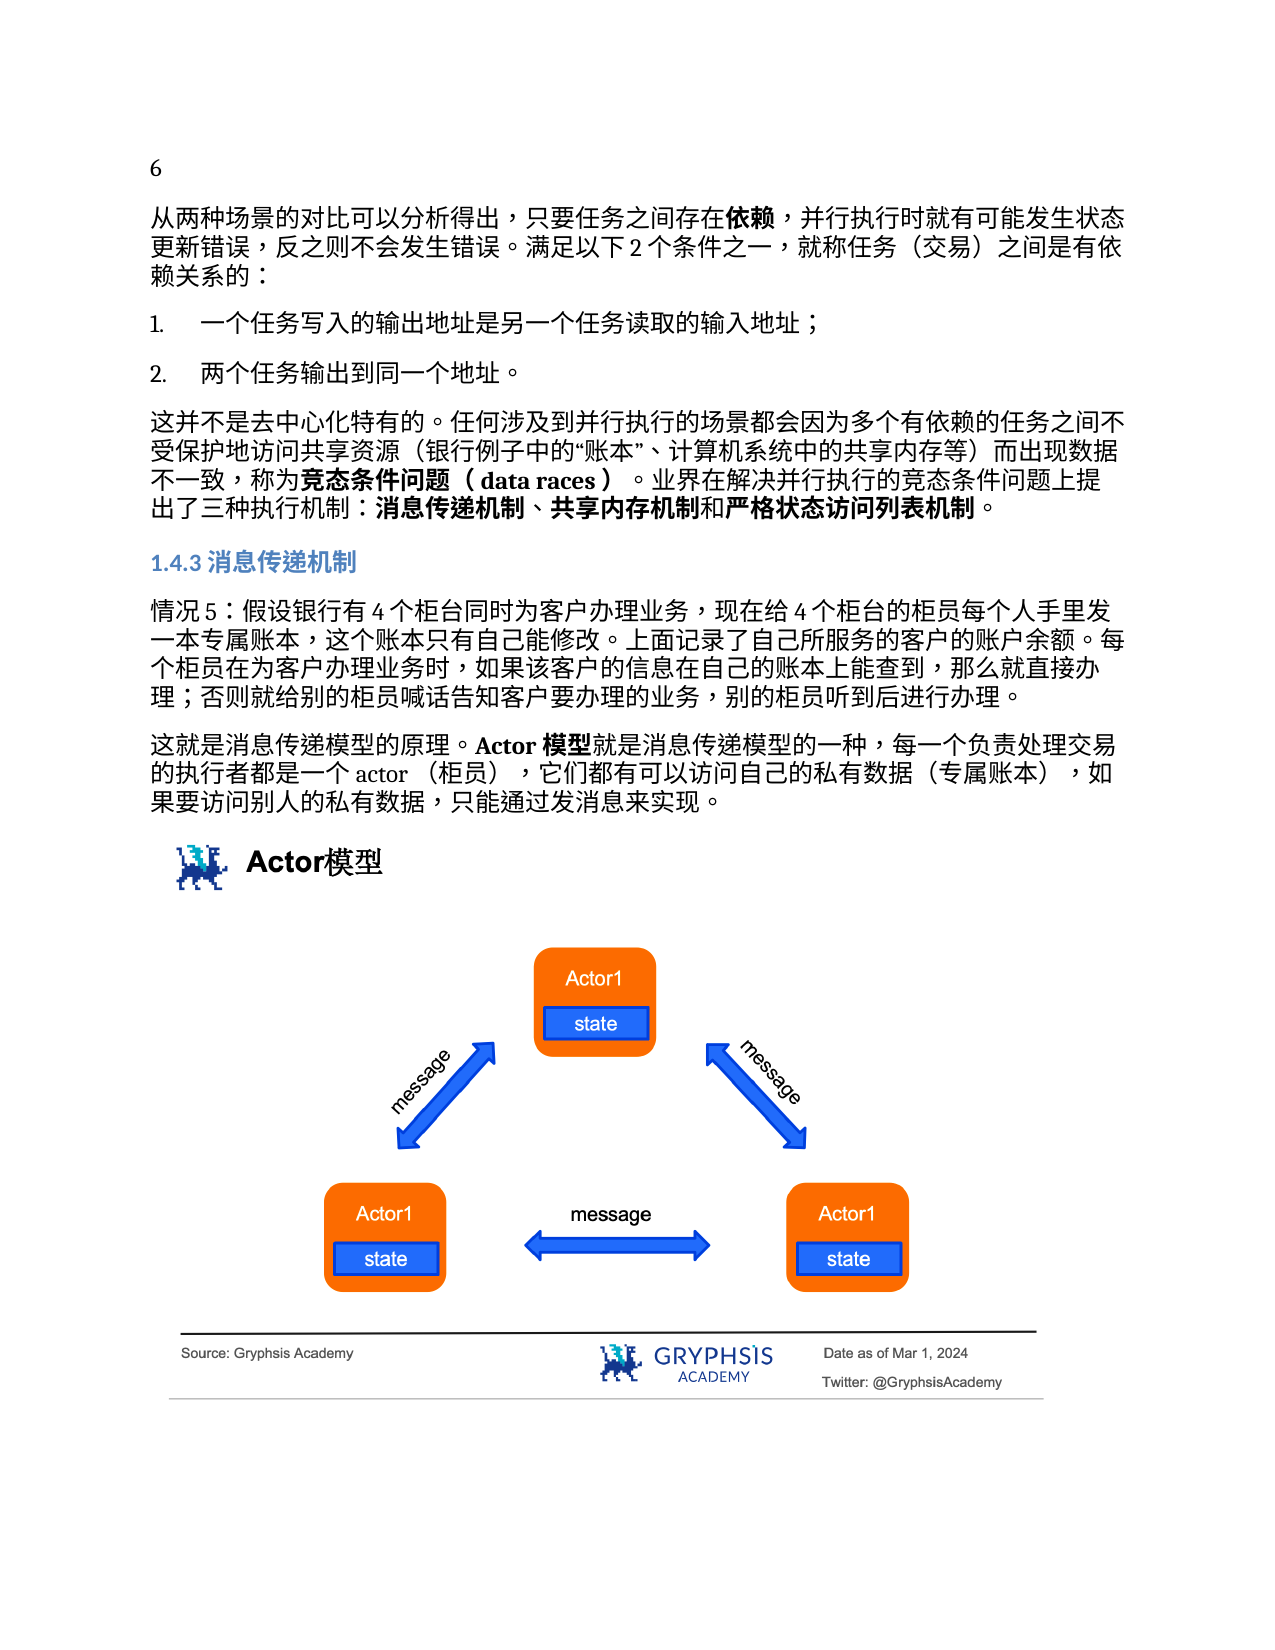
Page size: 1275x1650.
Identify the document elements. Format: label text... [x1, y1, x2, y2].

text 从两种场景的对比可以分析得出，只要任务之间存在依赖，并行执行时就有可能发生状态更新错误，反之则不会发生错误。满足以下2个条件之一，就称任务（交易）之间是有依赖关系的： [150, 205, 1125, 291]
table_cell 6 [139, 150, 1275, 186]
list 一个任务写入的输出地址是另一个任务读取的输入地址； [150, 310, 1125, 339]
subtitle 1.4.3 消息传递机制 [150, 545, 1125, 579]
text 这并不是去中心化特有的。任何涉及到并行执行的场景都会因为多个有依赖的任务之间不受保护地访问共享资源（银行例子中的“账本”、计算机系统中的共享内存等）而出现数据不一致，称为竞态条件问题（ data races ）。业界在解决并行执行的竞态条件问题上提出了三种执行机制：消息传递机制、共享内存机制和严格状态访问列表机制。 [150, 409, 1125, 524]
list 两个任务输出到同一个地址。 [150, 359, 1125, 388]
text 这就是消息传递模型的原理。Actor 模型就是消息传递模型的一种，每一个负责处理交易的执行者都是一个 actor （柜员），它们都有可以访问自己的私有数据（专属账本），如果要访问别人的私有数据，只能通过发消息来实现。 [150, 732, 1125, 818]
text 情况5：假设银行有4个柜台同时为客户办理业务，现在给4个柜台的柜员每个人手里发一本专属账本，这个账本只有自己能修改。上面记录了自己所服务的客户的账户余额。每个柜员在为客户办理业务时，如果该客户的信息在自己的账本上能查到，那么就直接办理；否则就给别的柜员喊话告知客户要办理的业务，别的柜员听到后进行办理。 [150, 598, 1125, 713]
picture [168, 836, 1044, 1400]
